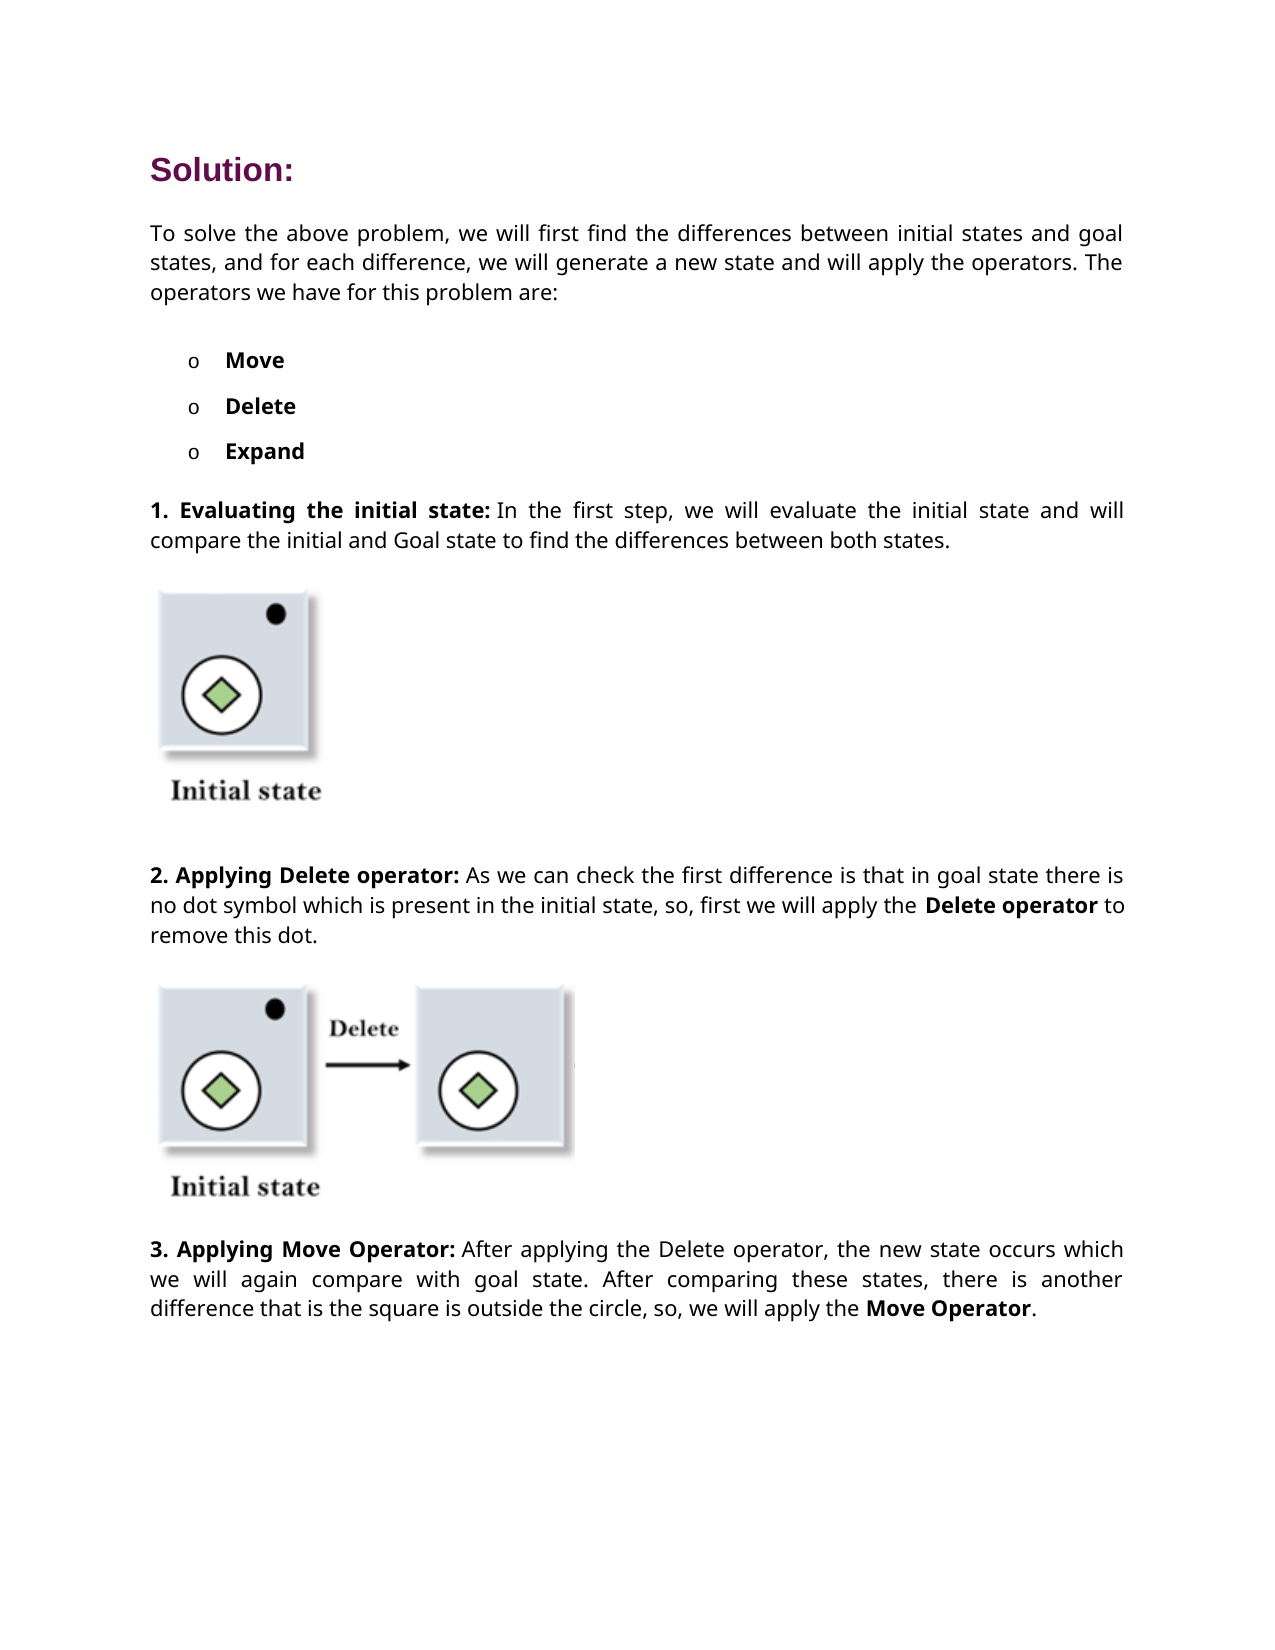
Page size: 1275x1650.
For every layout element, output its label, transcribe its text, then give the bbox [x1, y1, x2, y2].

list Delete [187, 381, 1125, 421]
text 1. Evaluating the initial state: In the first step, we will evaluate the initial state and will compare the initial and Goal state to find the differences between both states. [150, 495, 1125, 554]
list Expand [187, 427, 1125, 466]
text 2. Applying Delete operator: As we can check the first difference is that in goal state there is no dot symbol which is present in the initial state, so, first we will apply the Delete operator to remove this dot. [150, 860, 1125, 950]
list Move [187, 336, 1125, 375]
picture [150, 583, 325, 829]
picture [150, 978, 575, 1203]
text To solve the above problem, we will first find the differences between initial states and goal states, and for each difference, we will generate a new state and will apply the operators. The operators we have for this problem are: [150, 218, 1125, 307]
text 3. Applying Move Operator: After applying the Delete operator, the new state occurs which we will again compare with goal state. After comparing these states, there is another difference that is the square is outside the circle, so, we will apply the Move Operator. [150, 1234, 1125, 1323]
subtitle Solution: [150, 150, 1125, 188]
